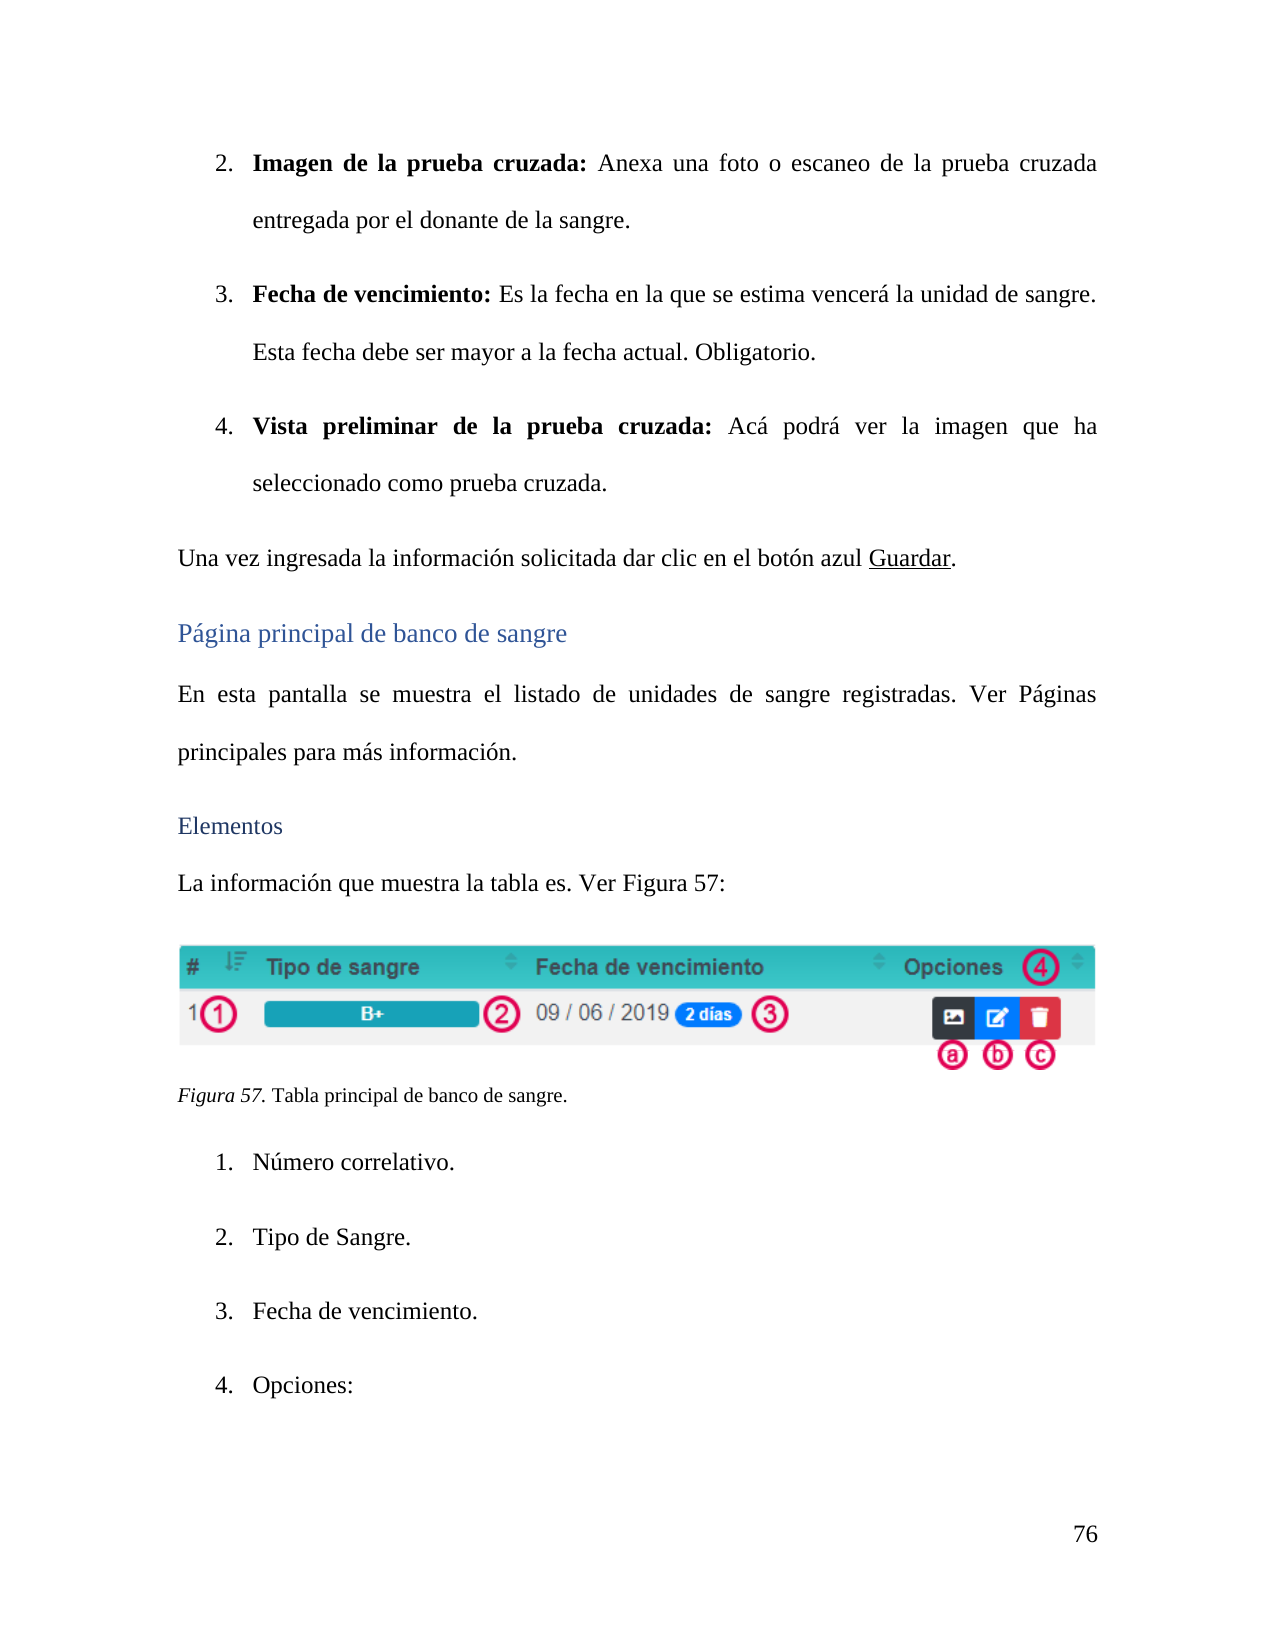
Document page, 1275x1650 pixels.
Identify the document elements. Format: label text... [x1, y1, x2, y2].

picture [177, 942, 1098, 1070]
list Imagen de la prueba cruzada: Anexa una foto o escaneo de la prueba cruzada entregada por el donante de la sangre. [215, 148, 1098, 234]
list Número correlativo. [215, 1147, 1098, 1176]
list Tipo de Sangre. [215, 1222, 1098, 1250]
list Fecha de vencimiento. [215, 1296, 1098, 1324]
text Elementos [177, 811, 1098, 839]
list Fecha de vencimiento: Es la fecha en la que se estima vencerá la unidad de sangre. Esta fecha debe ser mayor a la fecha actual. Obligatorio. [215, 279, 1098, 366]
text Una vez ingresada la información solicitada dar clic en el botón azul Guardar. [177, 543, 1098, 571]
text Figura 57. Tabla principal de banco de sangre. [177, 1083, 1098, 1107]
text Página principal de banco de sangre [177, 617, 1098, 648]
text La información que muestra la tabla es. Ver Figura 57: [177, 868, 1098, 897]
list Opciones: [215, 1370, 1098, 1399]
list Vista preliminar de la prueba cruzada: Acá podrá ver la imagen que ha seleccionado como prueba cruzada. [215, 411, 1098, 497]
text En esta pantalla se muestra el listado de unidades de sangre registradas. Ver Páginas principales para más información. [177, 679, 1098, 765]
